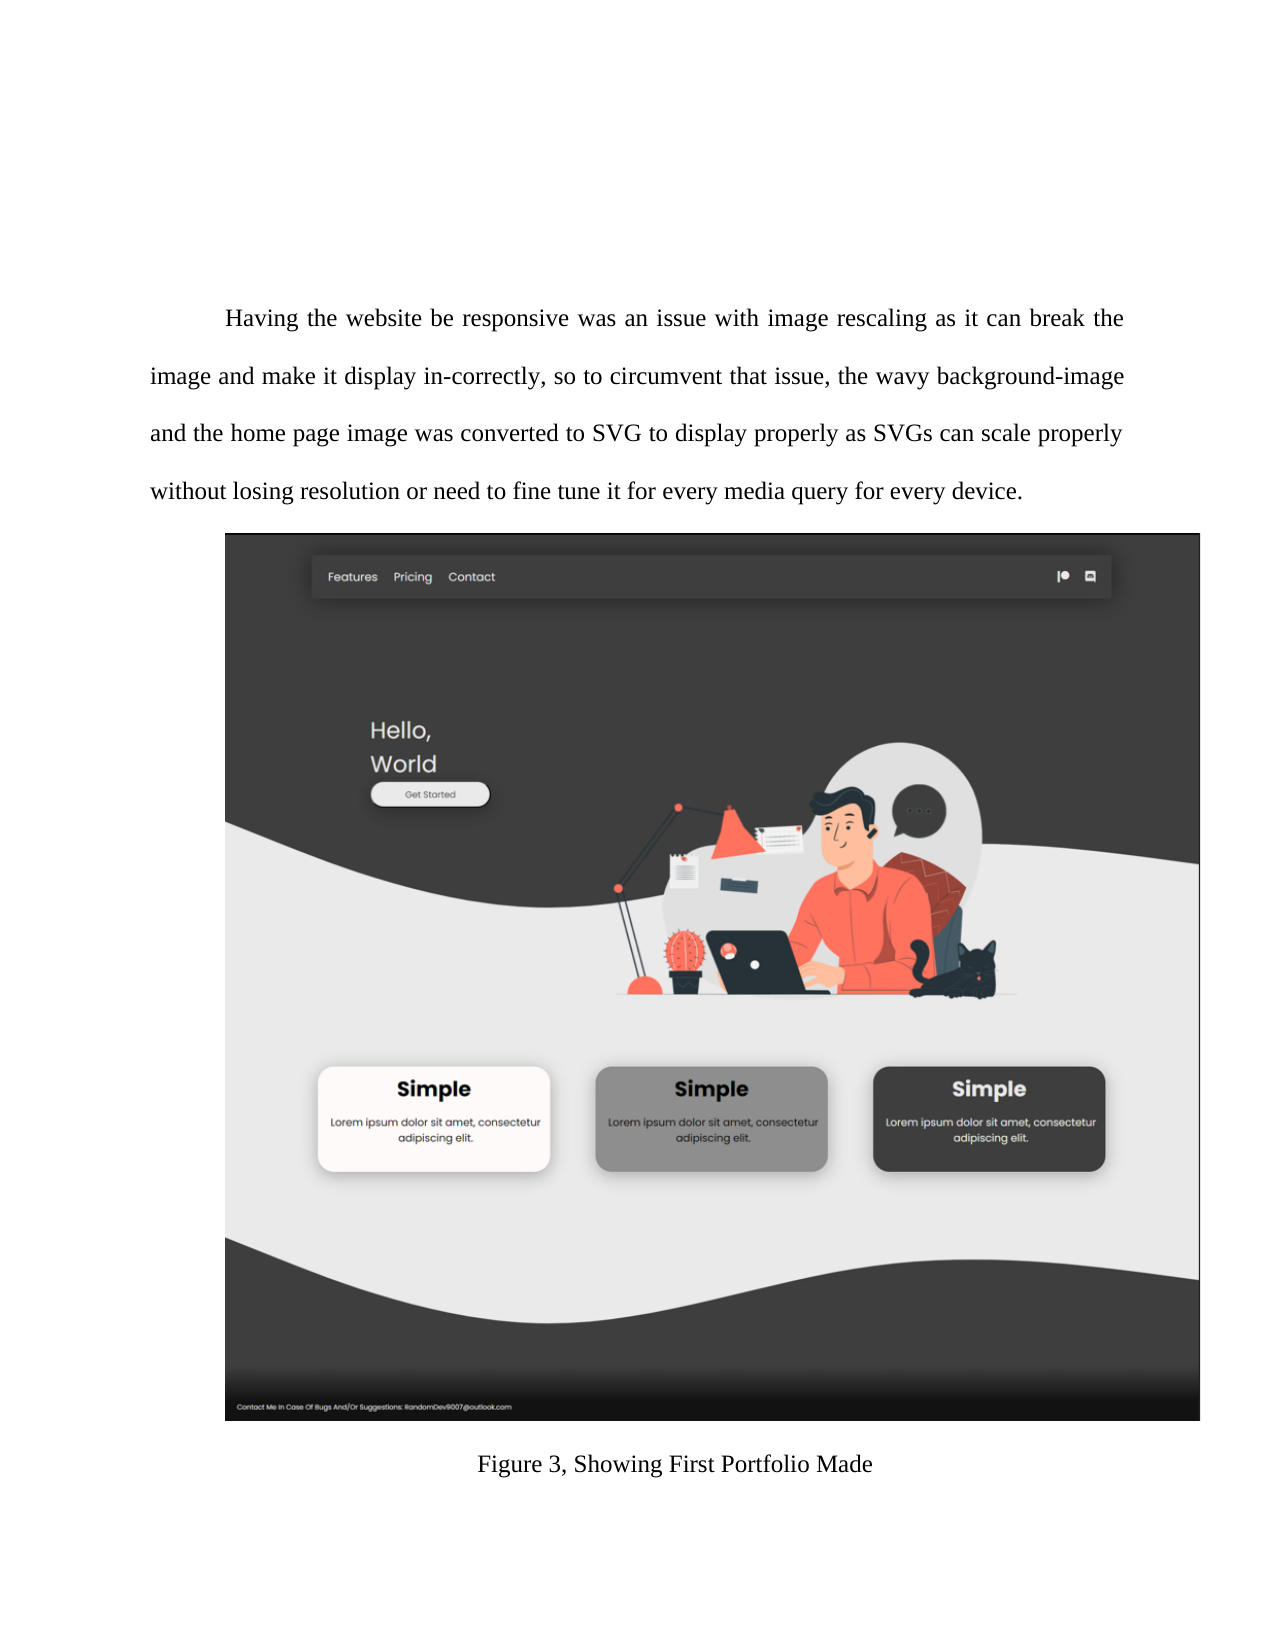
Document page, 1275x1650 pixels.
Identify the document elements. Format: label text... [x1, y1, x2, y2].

picture [225, 533, 1200, 1421]
text Figure 3, Showing First Portfolio Made [150, 1449, 1125, 1478]
text Having the website be responsive was an issue with image rescaling as it can break the image and make it display in-correctly, so to circumvent that issue, the wavy background-image and the home page image was converted to SVG to display properly as SVGs can scale properly without losing resolution or need to fine tune it for every media query for every device. [150, 303, 1125, 504]
